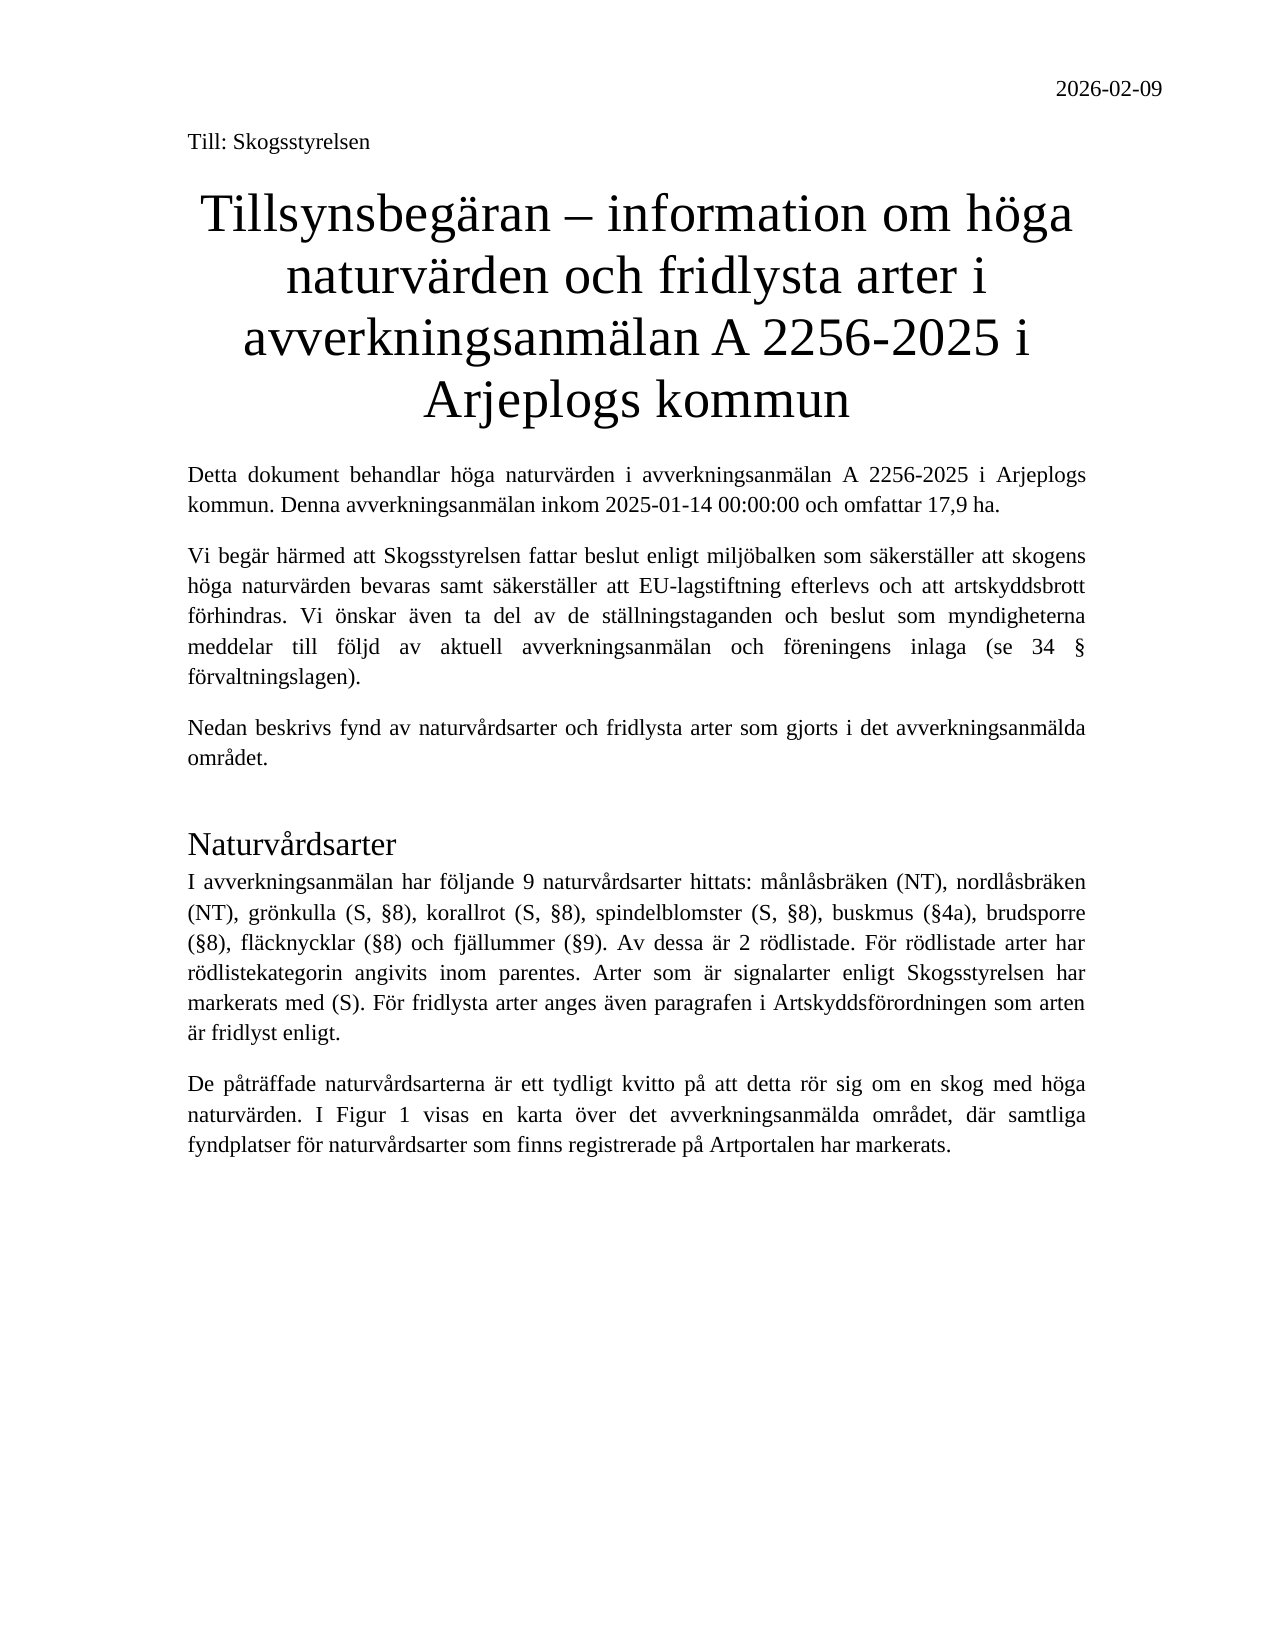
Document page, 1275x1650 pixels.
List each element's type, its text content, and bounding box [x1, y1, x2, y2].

text Vi begär härmed att Skogsstyrelsen fattar beslut enligt miljöbalken som säkerställer att skogens höga naturvärden bevaras samt säkerställer att EU-lagstiftning efterlevs och att artskyddsbrott förhindras. Vi önskar även ta del av de ställningstaganden och beslut som myndigheterna meddelar till följd av aktuell avverkningsanmälan och föreningens inlaga (se 34 § förvaltningslagen). [187, 542, 1087, 689]
subtitle Naturvårdsarter [187, 824, 1087, 863]
text Nedan beskrivs fynd av naturvårdsarter och fridlysta arter som gjorts i det avverkningsanmälda området. [187, 714, 1087, 771]
text Detta dokument behandlar höga naturvärden i avverkningsanmälan A 2256-2025 i Arjeplogs kommun. Denna avverkningsanmälan inkom 2025-01-14 00:00:00 och omfattar 17,9 ha. [187, 461, 1087, 517]
title Tillsynsbegäran – information om höga naturvärden och fridlysta arter i avverkningsanmälan A 2256-2025 i Arjeplogs kommun [187, 180, 1087, 429]
text De påträffade naturvårdsarterna är ett tydligt kvitto på att detta rör sig om en skog med höga naturvärden. I Figur 1 visas en karta över det avverkningsanmälda området, där samtliga fyndplatser för naturvårdsarter som finns registrerade på Artportalen har markerats. [187, 1071, 1087, 1157]
text I avverkningsanmälan har följande 9 naturvårdsarter hittats: månlåsbräken (NT), nordlåsbräken (NT), grönkulla (S, §8), korallrot (S, §8), spindelblomster (S, §8), buskmus (§4a), brudsporre (§8), fläcknycklar (§8) och fjällummer (§9). Av dessa är 2 rödlistade. För rödlistade arter har rödlistekategorin angivits inom parentes. Arter som är signalarter enligt Skogsstyrelsen har markerats med (S). För fridlysta arter anges även paragrafen i Artskyddsförordningen som arten är fridlyst enligt. [187, 868, 1087, 1046]
